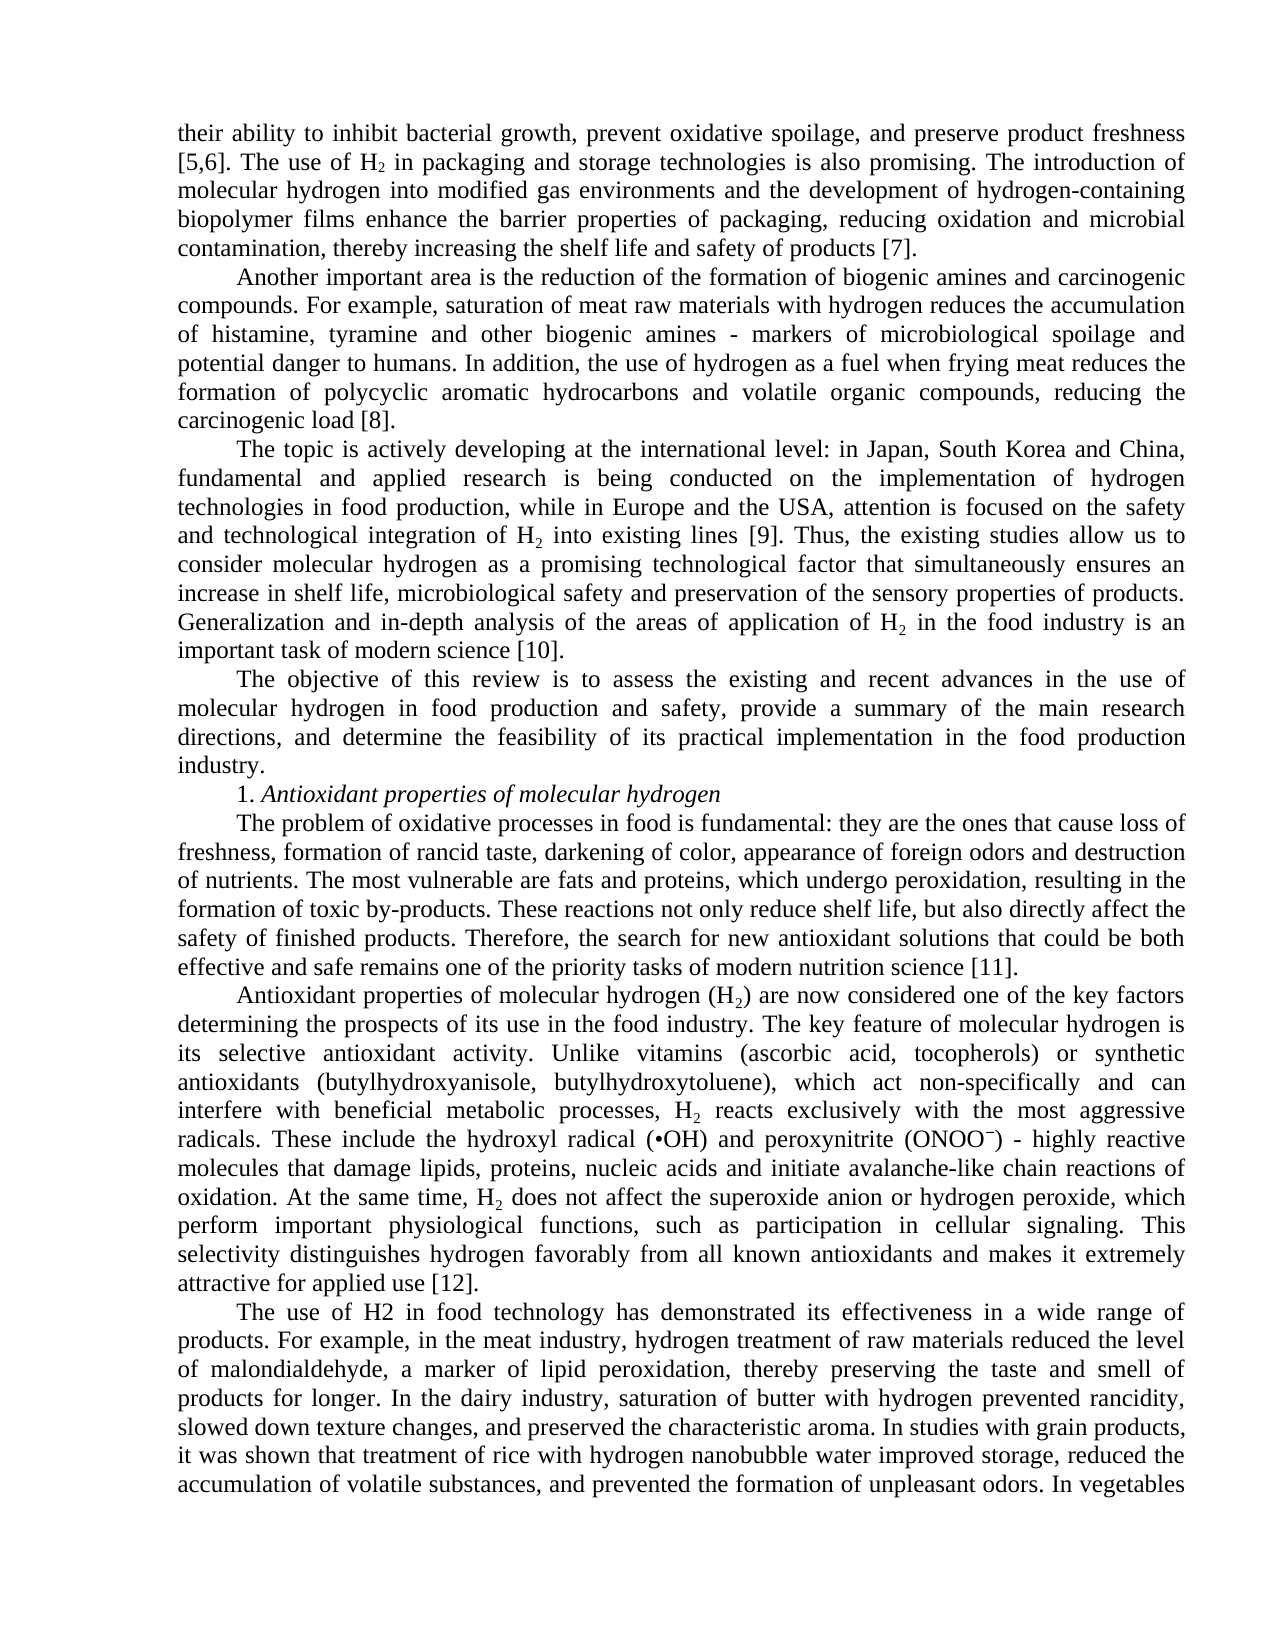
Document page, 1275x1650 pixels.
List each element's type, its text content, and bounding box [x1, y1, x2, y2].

text Another important area is the reduction of the formation of biogenic amines and carcinogenic compounds. For example, saturation of meat raw materials with hydrogen reduces the accumulation of histamine, tyramine and other biogenic amines - markers of microbiological spoilage and potential danger to humans. In addition, the use of hydrogen as a fuel when frying meat reduces the formation of polycyclic aromatic hydrocarbons and volatile organic compounds, reducing the carcinogenic load . [177, 262, 1186, 434]
text The topic is actively developing at the international level: in Japan, South Korea and China, fundamental and applied research is being conducted on the implementation of hydrogen technologies in food production, while in Europe and the USA, attention is focused on the safety and technological integration of H₂ into existing lines . Thus, the existing studies allow us to consider molecular hydrogen as a promising technological factor that simultaneously ensures an increase in shelf life, microbiological safety and preservation of the sensory properties of products. Generalization and in-depth analysis of the areas of application of H₂ in the food industry is an important task of modern science . [177, 434, 1186, 664]
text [177, 118, 1186, 262]
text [177, 1297, 1186, 1498]
text Antioxidant properties of molecular hydrogen (H₂) are now considered one of the key factors determining the prospects of its use in the food industry. The key feature of molecular hydrogen is its selective antioxidant activity. Unlike vitamins (ascorbic acid, tocopherols) or synthetic antioxidants (butylhydroxyanisole, butylhydroxytoluene), which act non-specifically and can interfere with beneficial metabolic processes, H₂ reacts exclusively with the most aggressive radicals. These include the hydroxyl radical (•OH) and peroxynitrite (ONOO⁻) - highly reactive molecules that damage lipids, proteins, nucleic acids and initiate avalanche-like chain reactions of oxidation. At the same time, H₂ does not affect the superoxide anion or hydrogen peroxide, which perform important physiological functions, such as participation in cellular signaling. This selectivity distinguishes hydrogen favorably from all known antioxidants and makes it extremely attractive for applied use . [177, 981, 1186, 1297]
text The objective of this review is to assess the existing and recent advances in the use of molecular hydrogen in food production and safety, provide a summary of the main research directions, and determine the feasibility of its practical implementation in the food production industry. [177, 664, 1186, 779]
text 1. Antioxidant properties of molecular hydrogen [177, 779, 1186, 808]
text The problem of oxidative processes in food is fundamental: they are the ones that cause loss of freshness, formation of rancid taste, darkening of color, appearance of foreign odors and destruction of nutrients. The most vulnerable are fats and proteins, which undergo peroxidation, resulting in the formation of toxic by-products. These reactions not only reduce shelf life, but also directly affect the safety of finished products. Therefore, the search for new antioxidant solutions that could be both effective and safe remains one of the priority tasks of modern nutrition science . [177, 808, 1186, 981]
